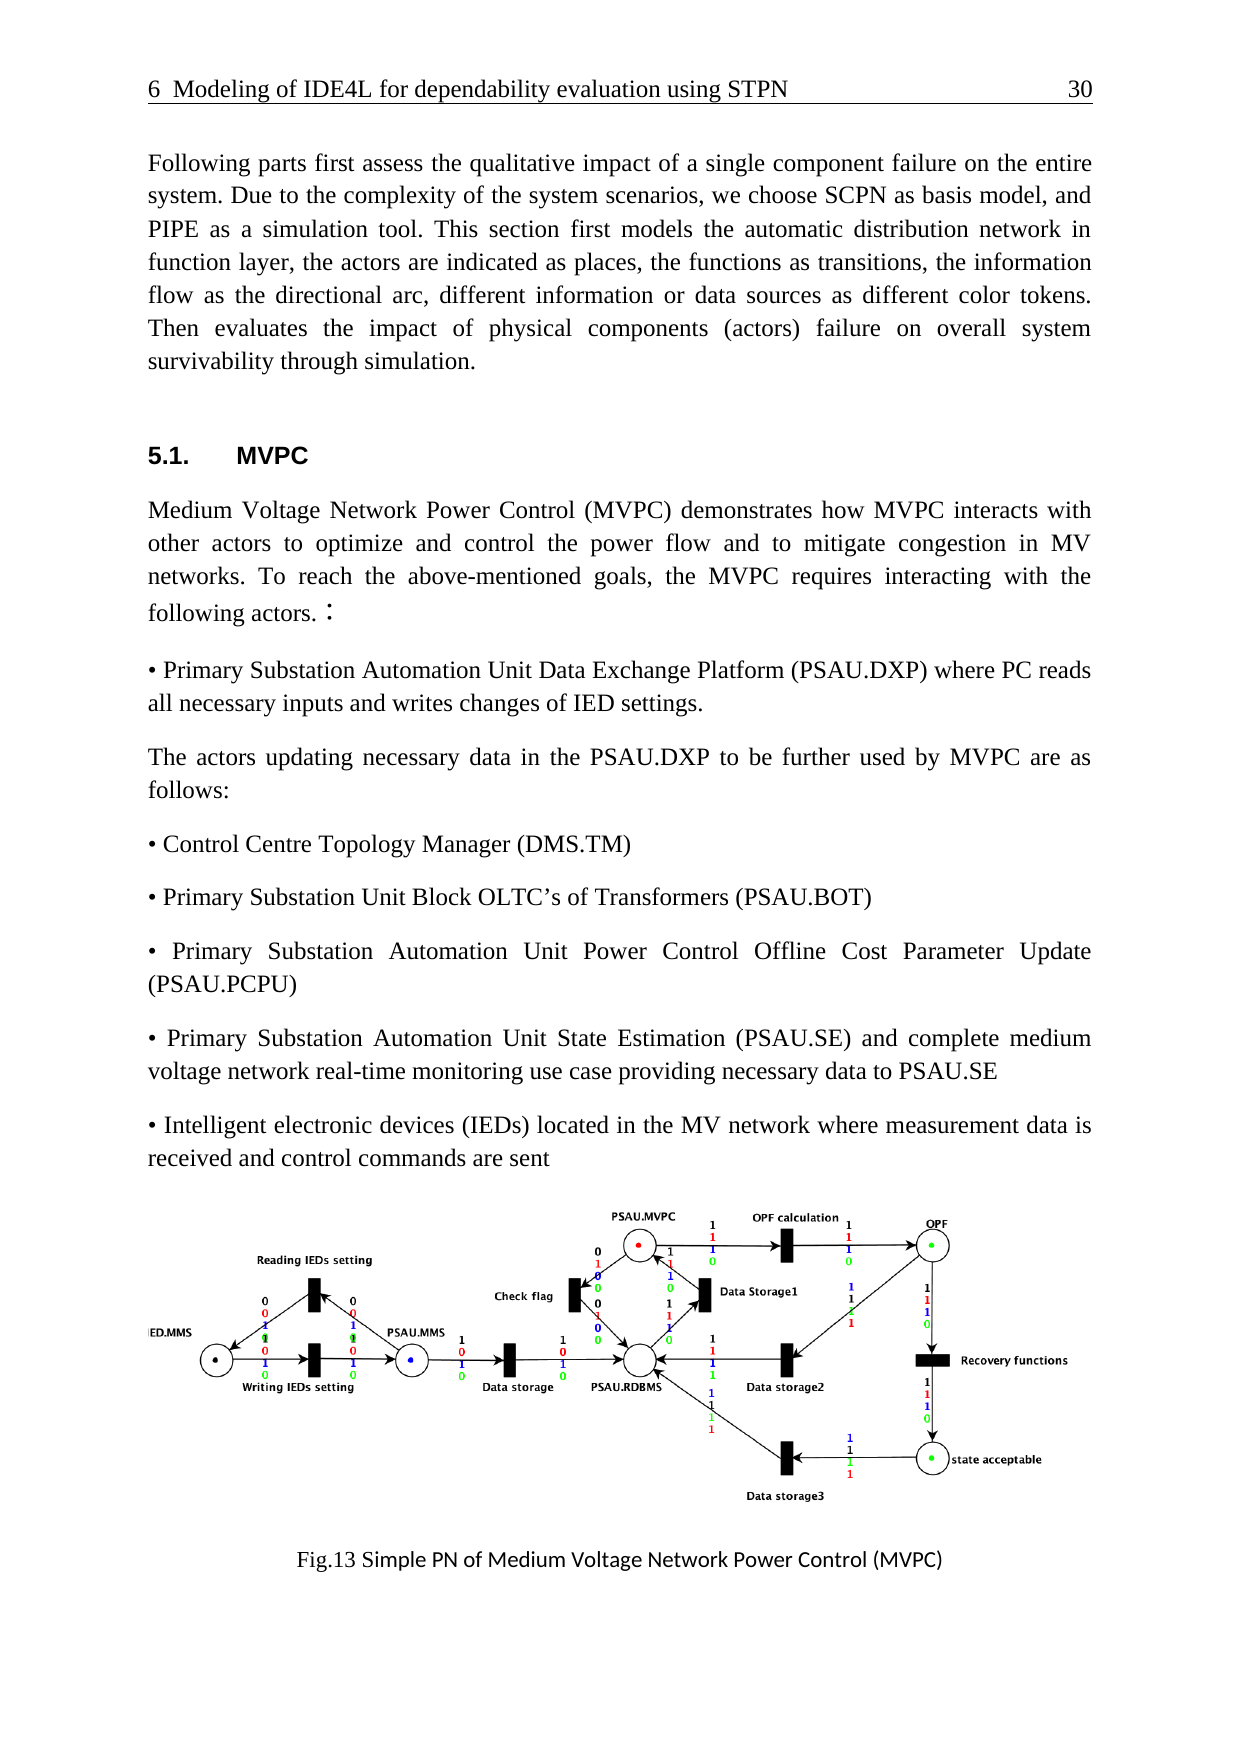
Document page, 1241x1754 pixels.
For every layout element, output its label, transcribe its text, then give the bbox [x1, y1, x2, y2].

text • Primary Substation Automation Unit Data Exchange Platform (PSAU.DXP) where PC reads all necessary inputs and writes changes of IED settings. [148, 655, 1093, 717]
text • Primary Substation Unit Block OLTC’s of Transformers (PSAU.BOT) [148, 882, 1093, 911]
title MVPC [148, 441, 1093, 470]
text Following parts first assess the qualitative impact of a single component failure on the entire system. Due to the complexity of the system scenarios, we choose SCPN as basis model, and PIPE as a simulation tool. This section first models the automatic distribution network in function layer, the actors are indicated as places, the functions as transitions, the information flow as the directional arc, different information or data sources as different color tokens. Then evaluates the impact of physical components (actors) failure on overall system survivability through simulation. [148, 148, 1093, 374]
text Medium Voltage Network Power Control (MVPC) demonstrates how MVPC interacts with other actors to optimize and control the power flow and to mitigate congestion in MV networks. To reach the above-mentioned goals, the MVPC requires interacting with the following actors.： [148, 495, 1093, 629]
picture [148, 1197, 1092, 1520]
text • Primary Substation Automation Unit Power Control Offline Cost Parameter Update (PSAU.PCPU) [148, 936, 1093, 998]
text • Intelligent electronic devices (IEDs) located in the MV network where measurement data is received and control commands are sent [148, 1110, 1093, 1172]
text • Primary Substation Automation Unit State Estimation (PSAU.SE) and complete medium voltage network real-time monitoring use case providing necessary data to PSAU.SE [148, 1023, 1093, 1085]
text • Control Centre Topology Manager (DMS.TM) [148, 829, 1093, 857]
text Fig.13 Simple PN of Medium Voltage Network Power Control (MVPC) [148, 1545, 1093, 1573]
text The actors updating necessary data in the PSAU.DXP to be further used by MVPC are as follows: [148, 742, 1093, 803]
